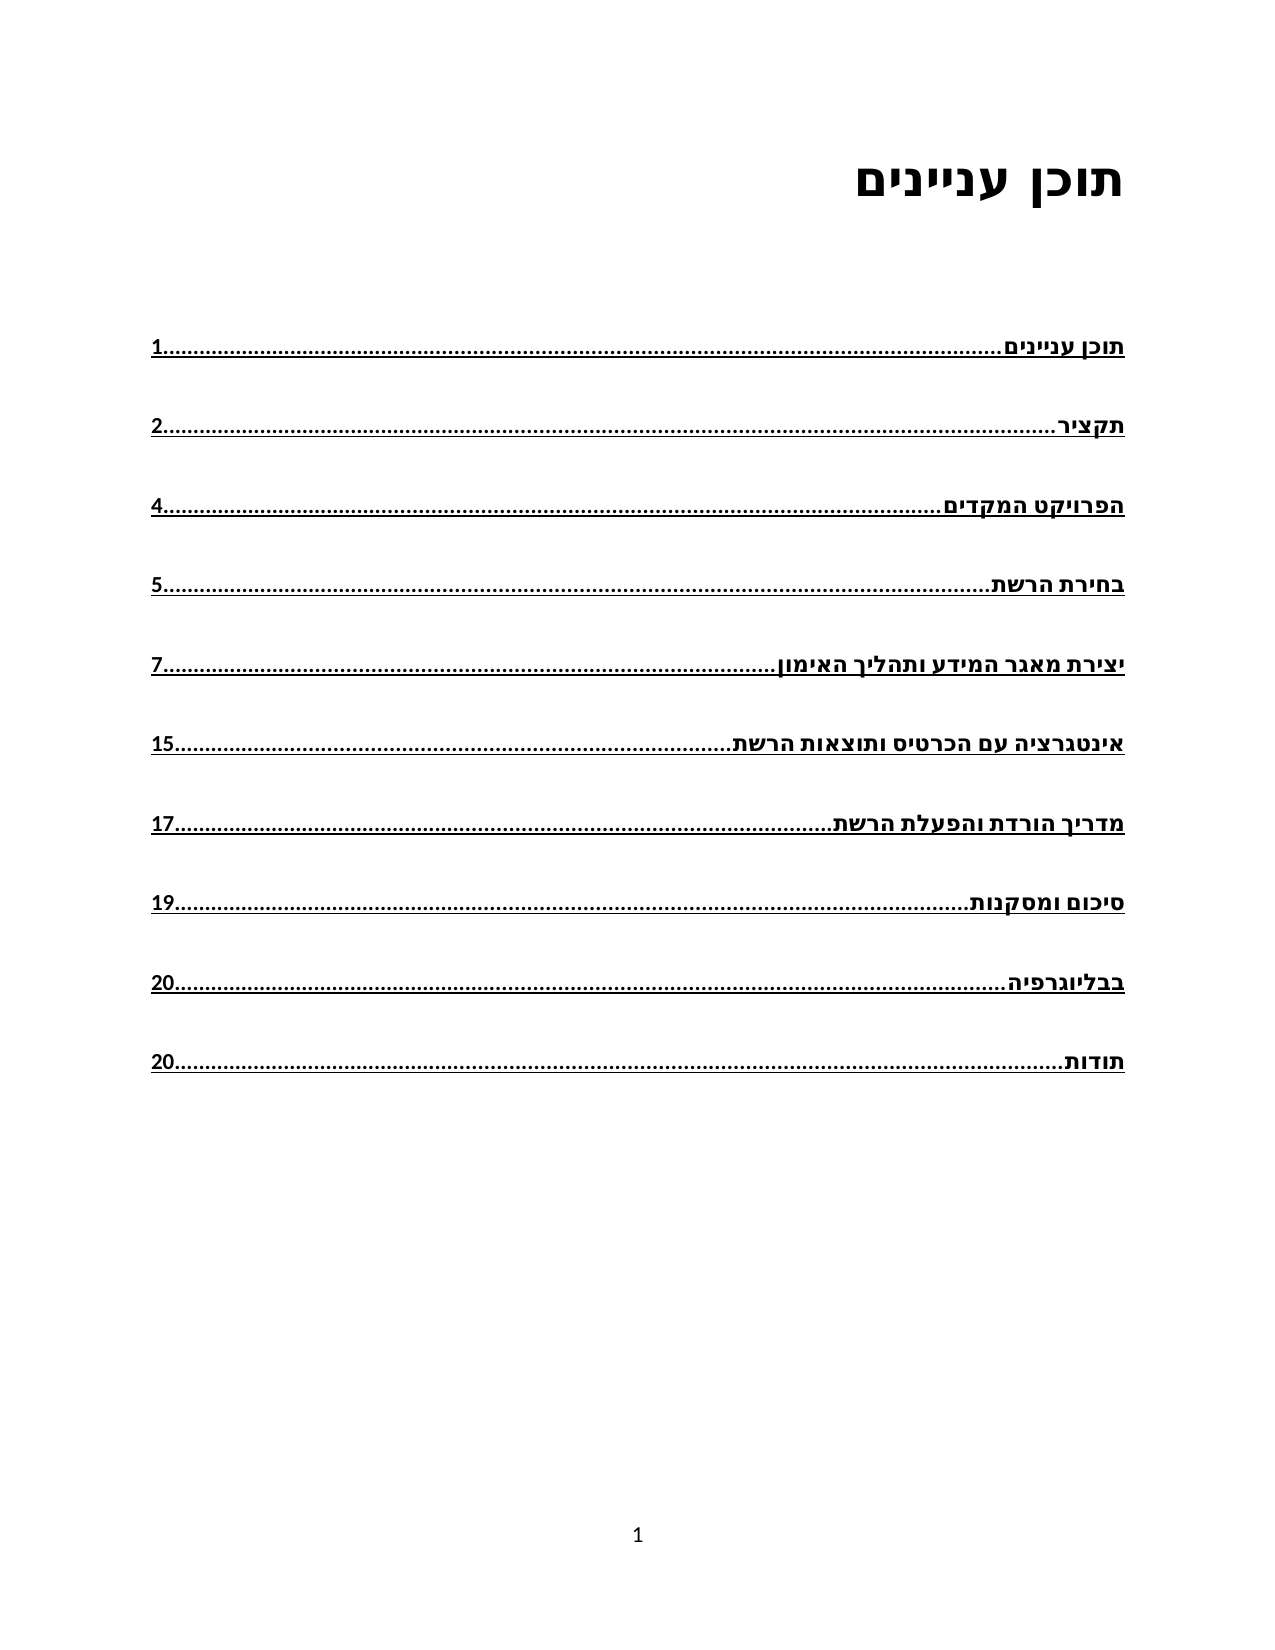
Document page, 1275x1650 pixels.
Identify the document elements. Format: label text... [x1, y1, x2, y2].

subtitle תוכן עניינים [150, 150, 1125, 208]
